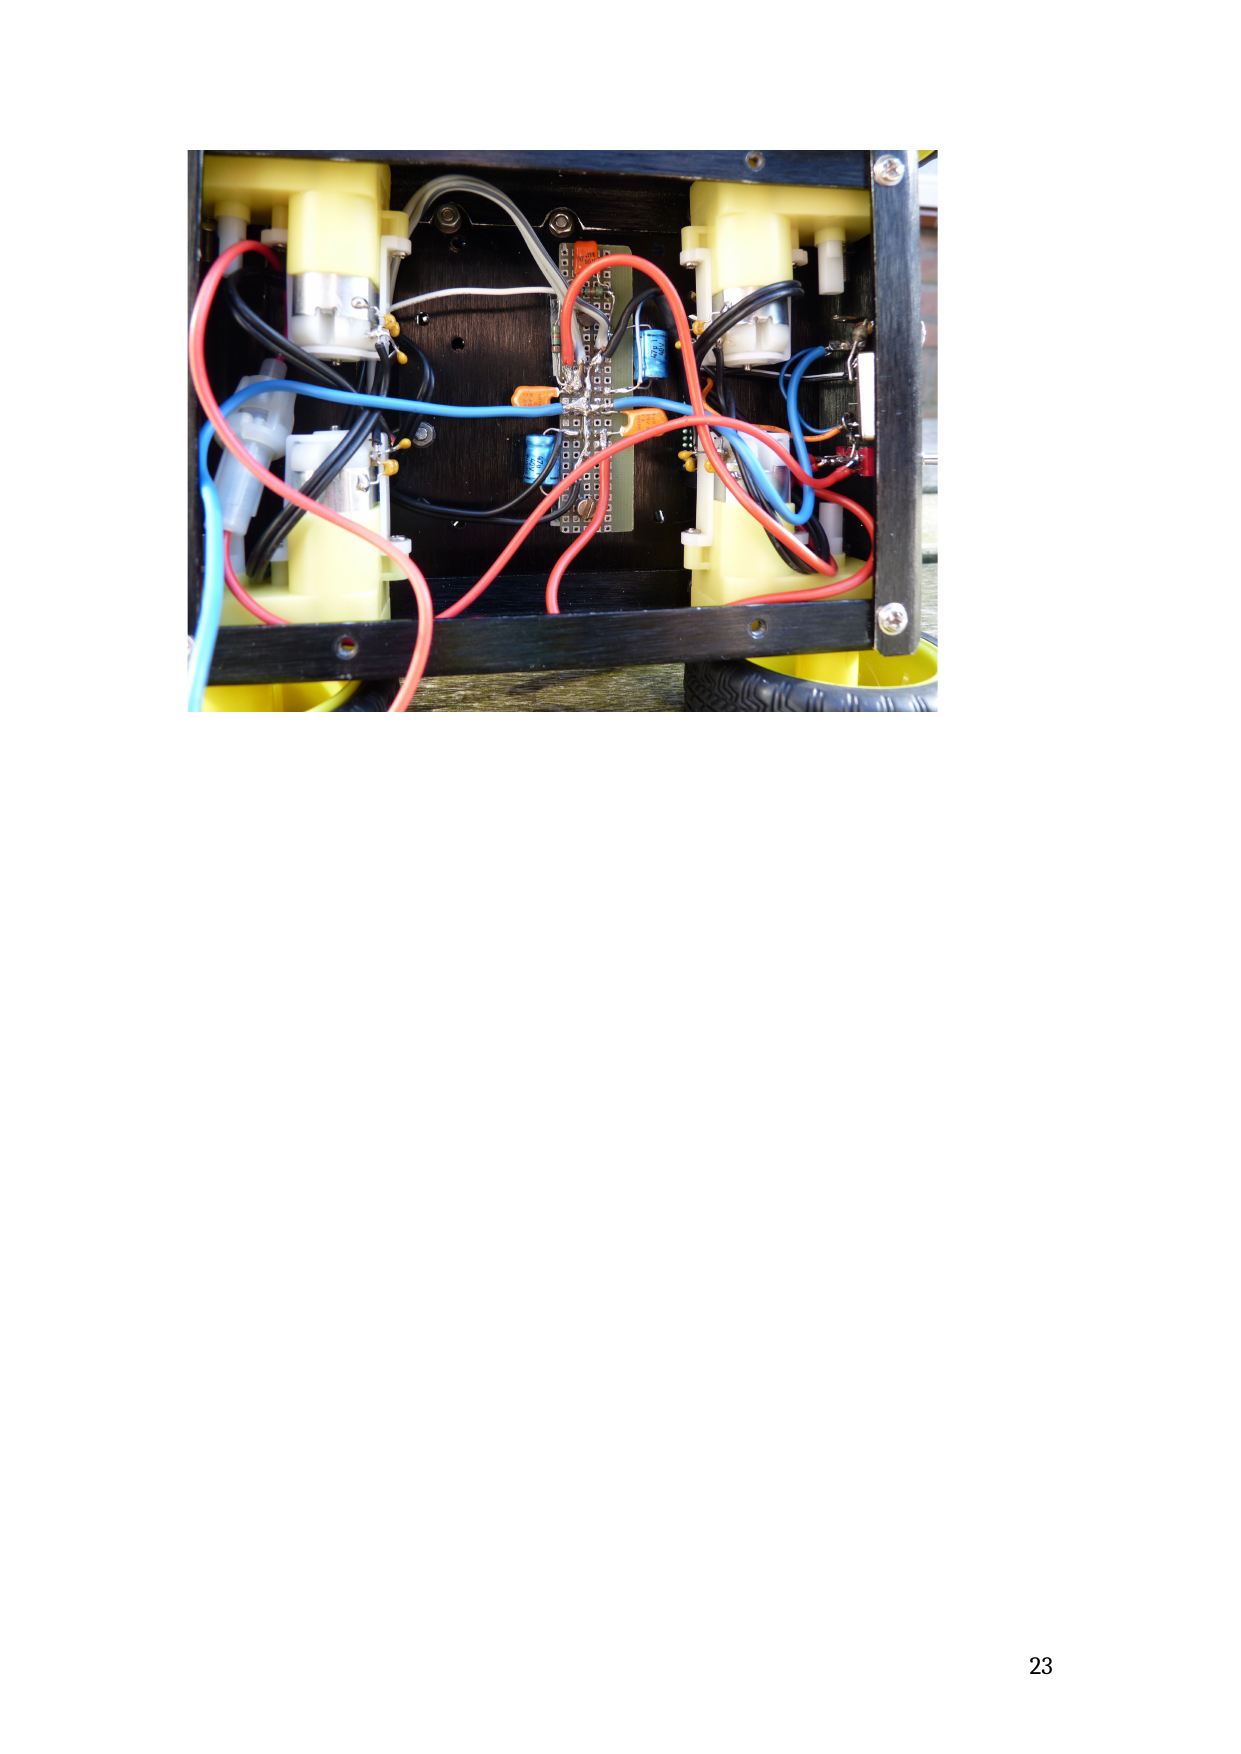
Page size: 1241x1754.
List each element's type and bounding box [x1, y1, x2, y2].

picture [187, 150, 938, 712]
